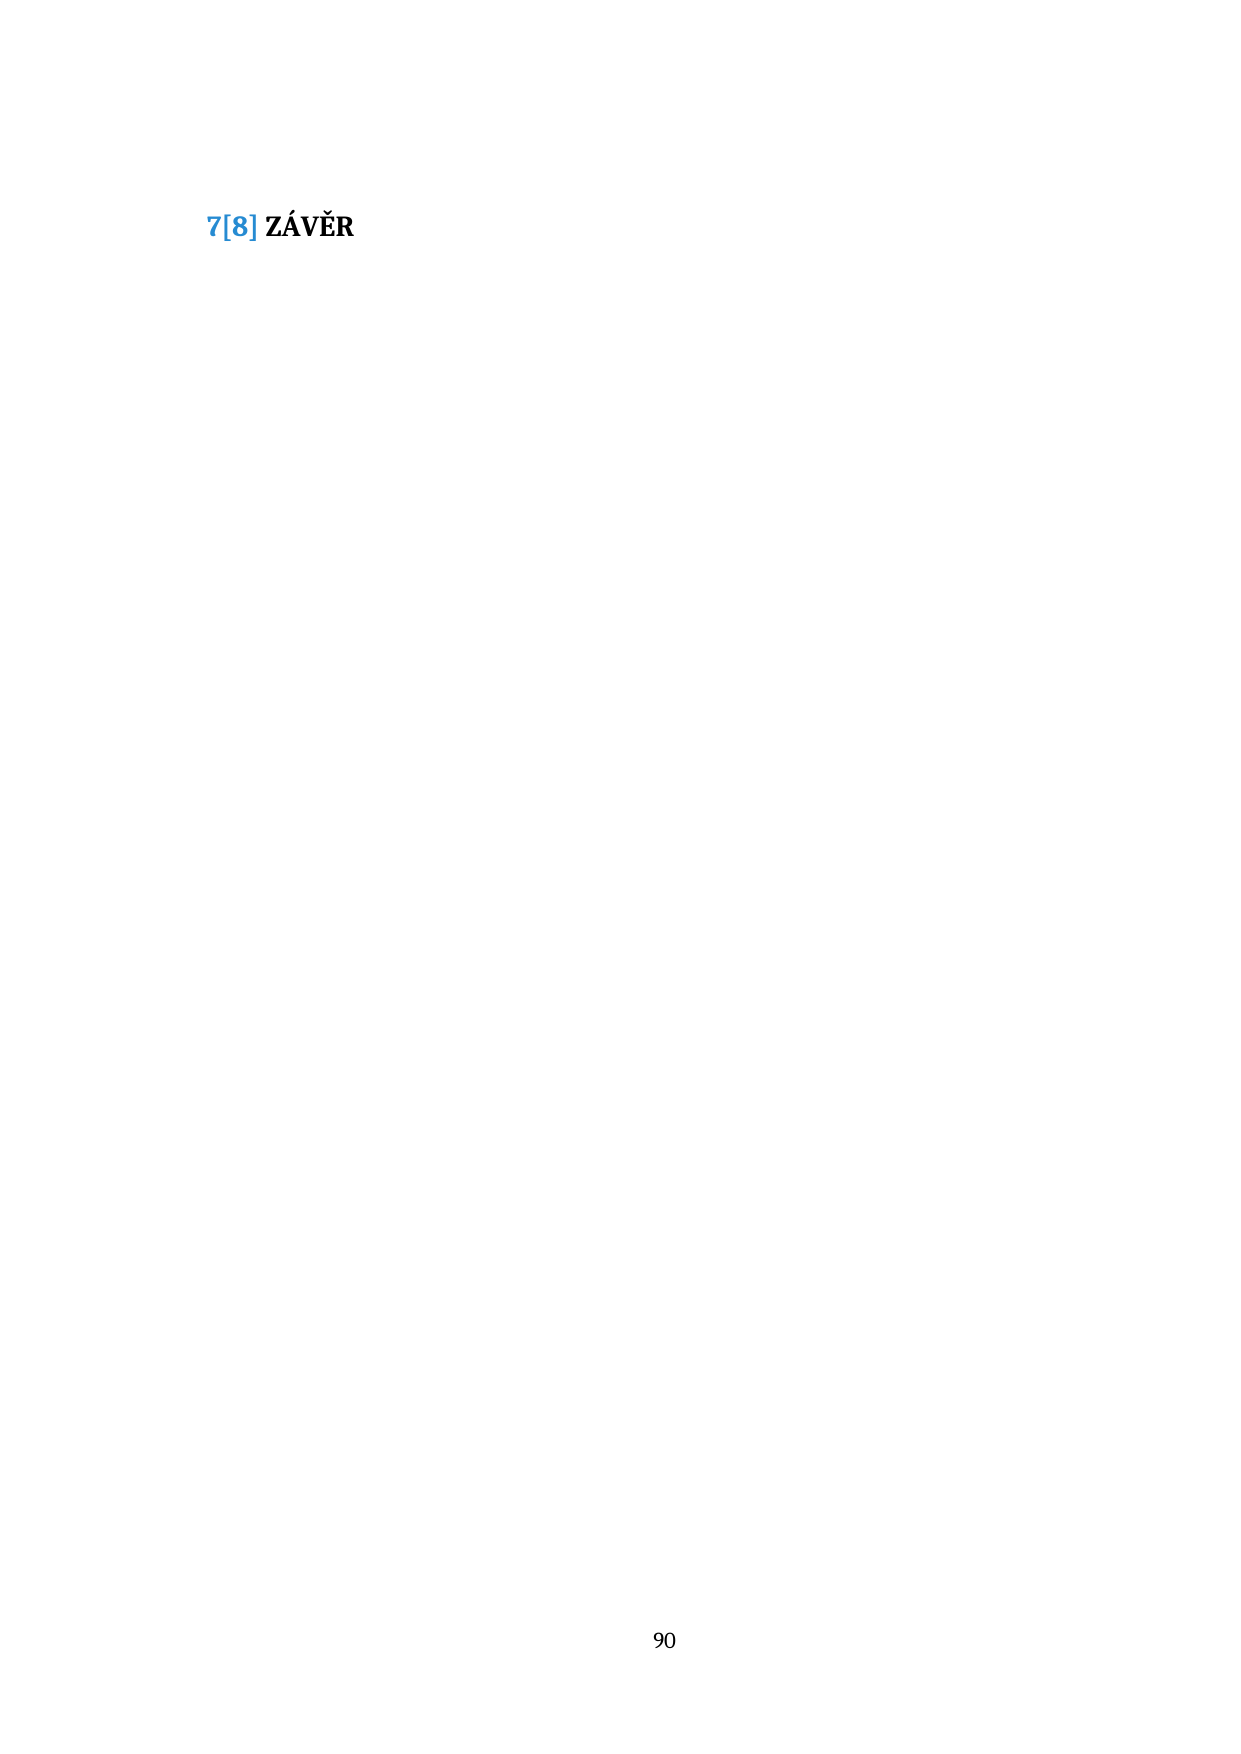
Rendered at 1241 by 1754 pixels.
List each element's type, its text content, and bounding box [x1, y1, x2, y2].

subtitle ZÁVĚR [207, 211, 1122, 244]
